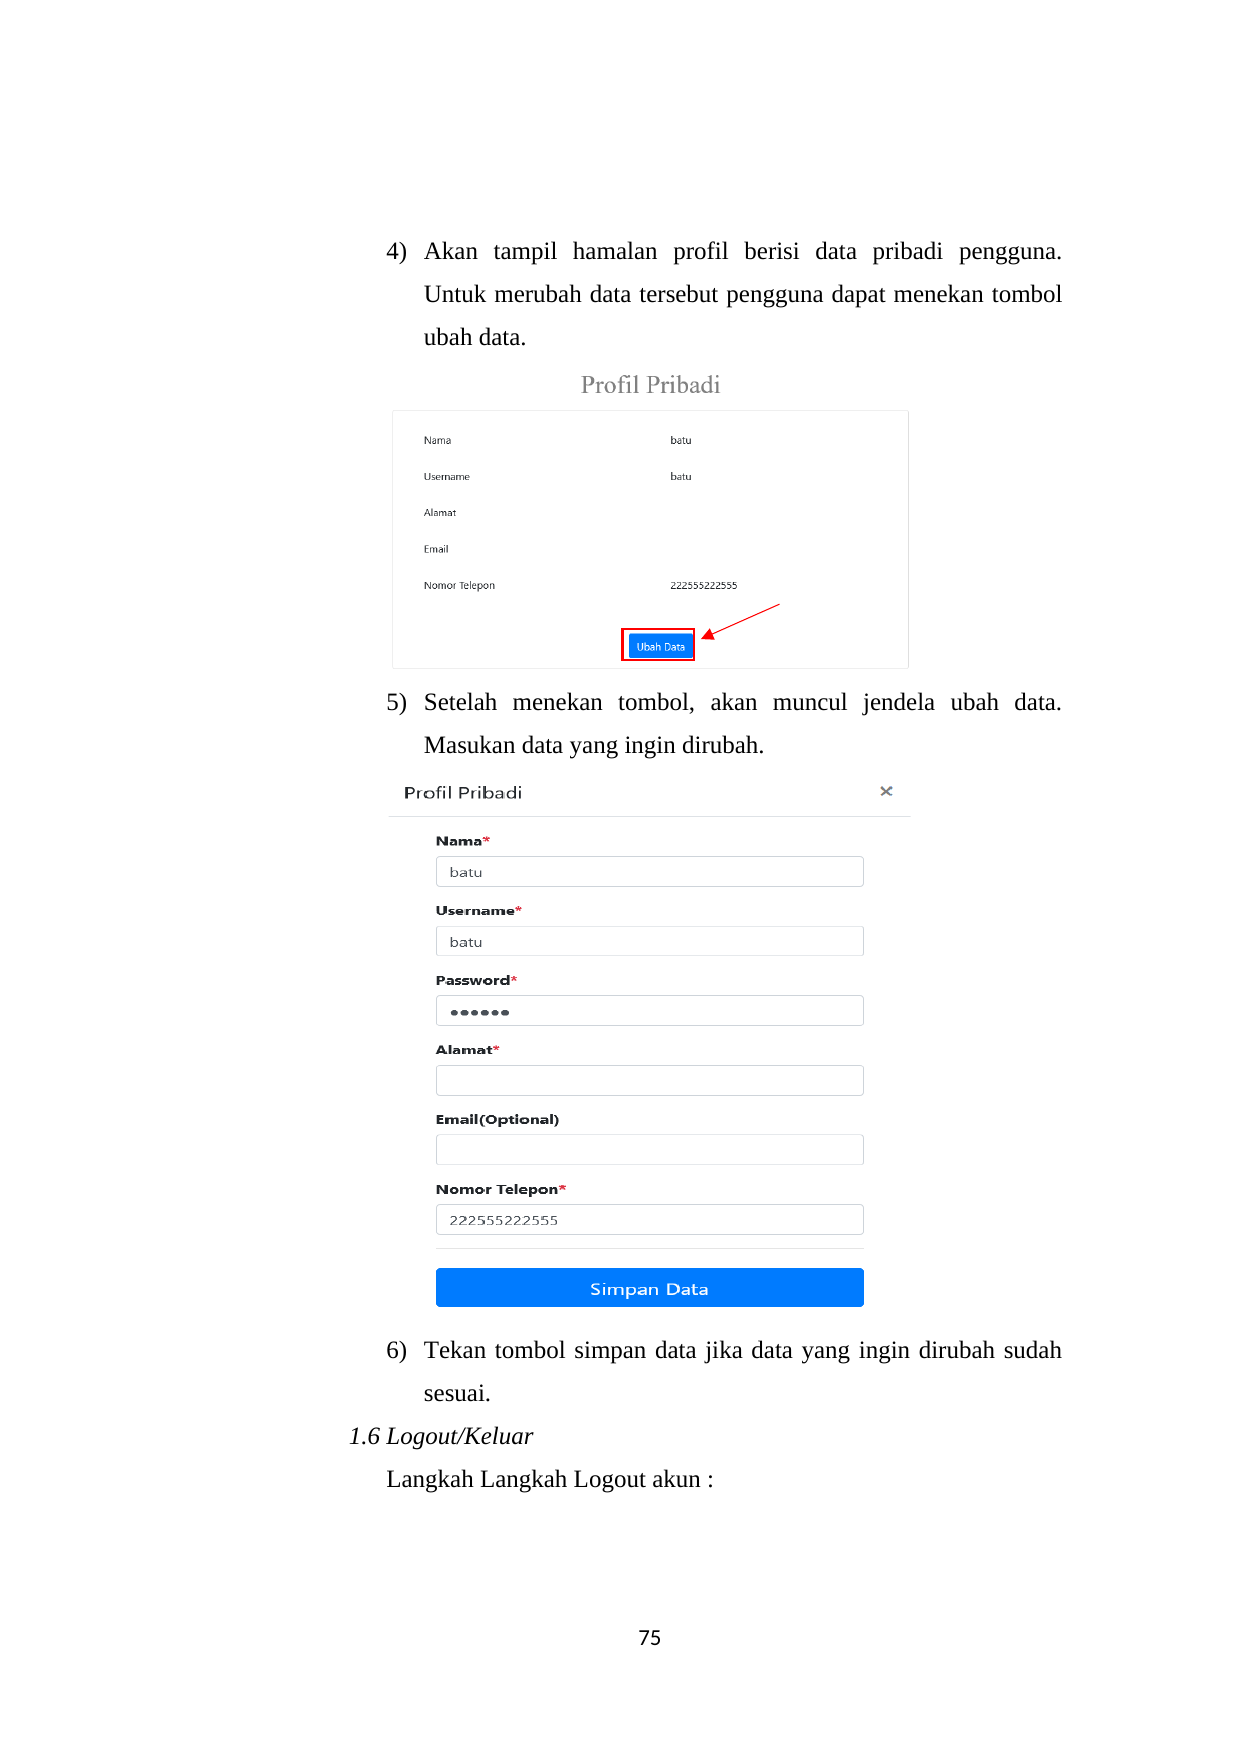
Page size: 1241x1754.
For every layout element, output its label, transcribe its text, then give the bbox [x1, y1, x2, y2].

list Akan tampil hamalan profil berisi data pribadi pengguna. Untuk merubah data tersebut pengguna dapat menekan tombol ubah data. [386, 236, 1063, 351]
list 1.6 Logout/Keluar [349, 1421, 1063, 1450]
list Setelah menekan tombol, akan muncul jendela ubah data. Masukan data yang ingin dirubah. [386, 687, 1063, 759]
text Langkah Langkah Logout akun : [236, 1464, 1063, 1493]
list Tekan tombol simpan data jika data yang ingin dirubah sudah sesuai. [386, 1335, 1063, 1407]
picture [388, 773, 911, 1322]
picture [321, 365, 979, 674]
